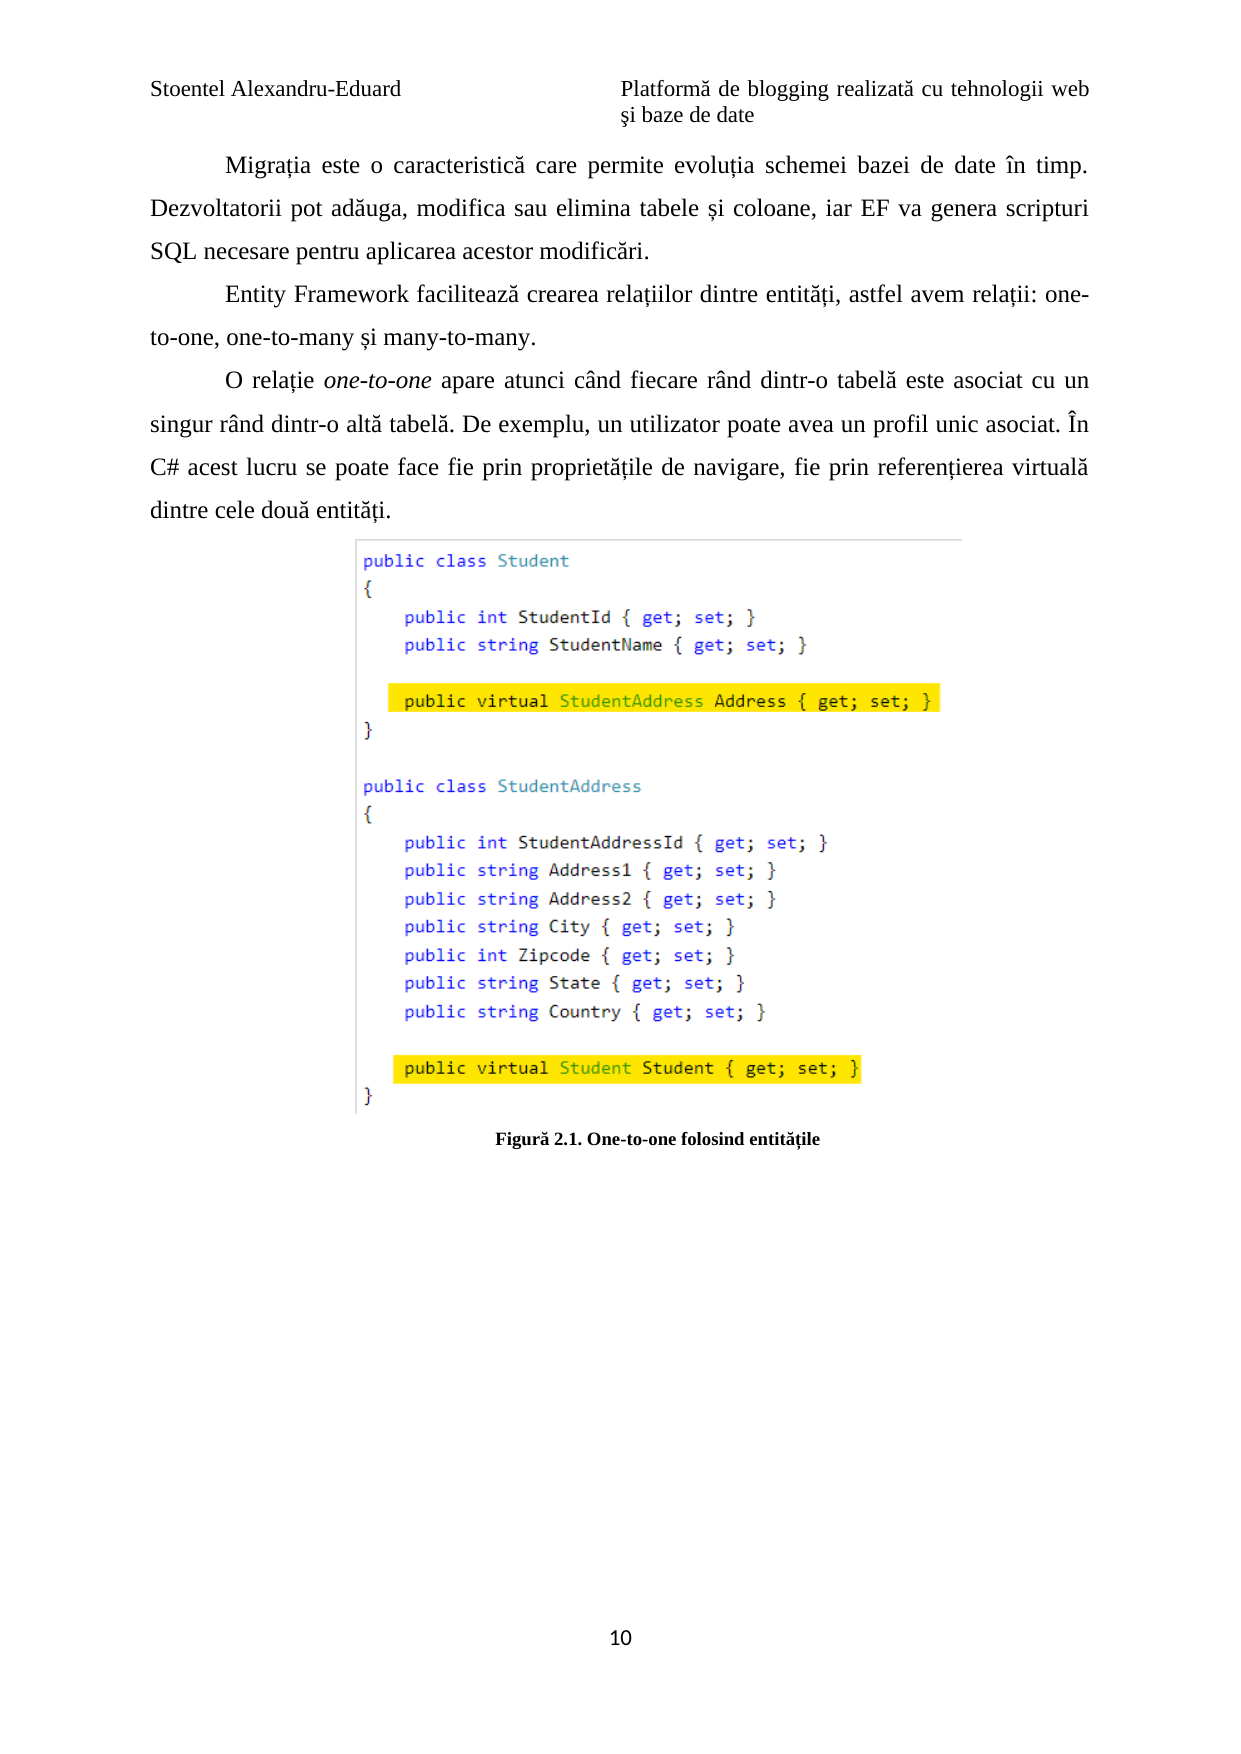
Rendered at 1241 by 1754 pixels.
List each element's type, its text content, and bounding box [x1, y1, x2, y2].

text Migrația este o caracteristică care permite evoluția schemei bazei de date în timp. Dezvoltatorii pot adăuga, modifica sau elimina tabele și coloane, iar EF va genera scripturi SQL necesare pentru aplicarea acestor modificări. [150, 150, 1090, 265]
picture [353, 538, 962, 1114]
text O relație one-to-one apare atunci când fiecare rând dintr-o tabelă este asociat cu un singur rând dintr-o altă tabelă. De exemplu, un utilizator poate avea un profil unic asociat. În C# acest lucru se poate face fie prin proprietățile de navigare, fie prin referențierea virtuală dintre cele două entități. [150, 366, 1090, 524]
text Entity Framework facilitează crearea relațiilor dintre entități, astfel avem relații: one-to-one, one-to-many și many-to-many. [150, 279, 1090, 351]
text Figură 2.1. One-to-one folosind entitățile [150, 1128, 1090, 1149]
